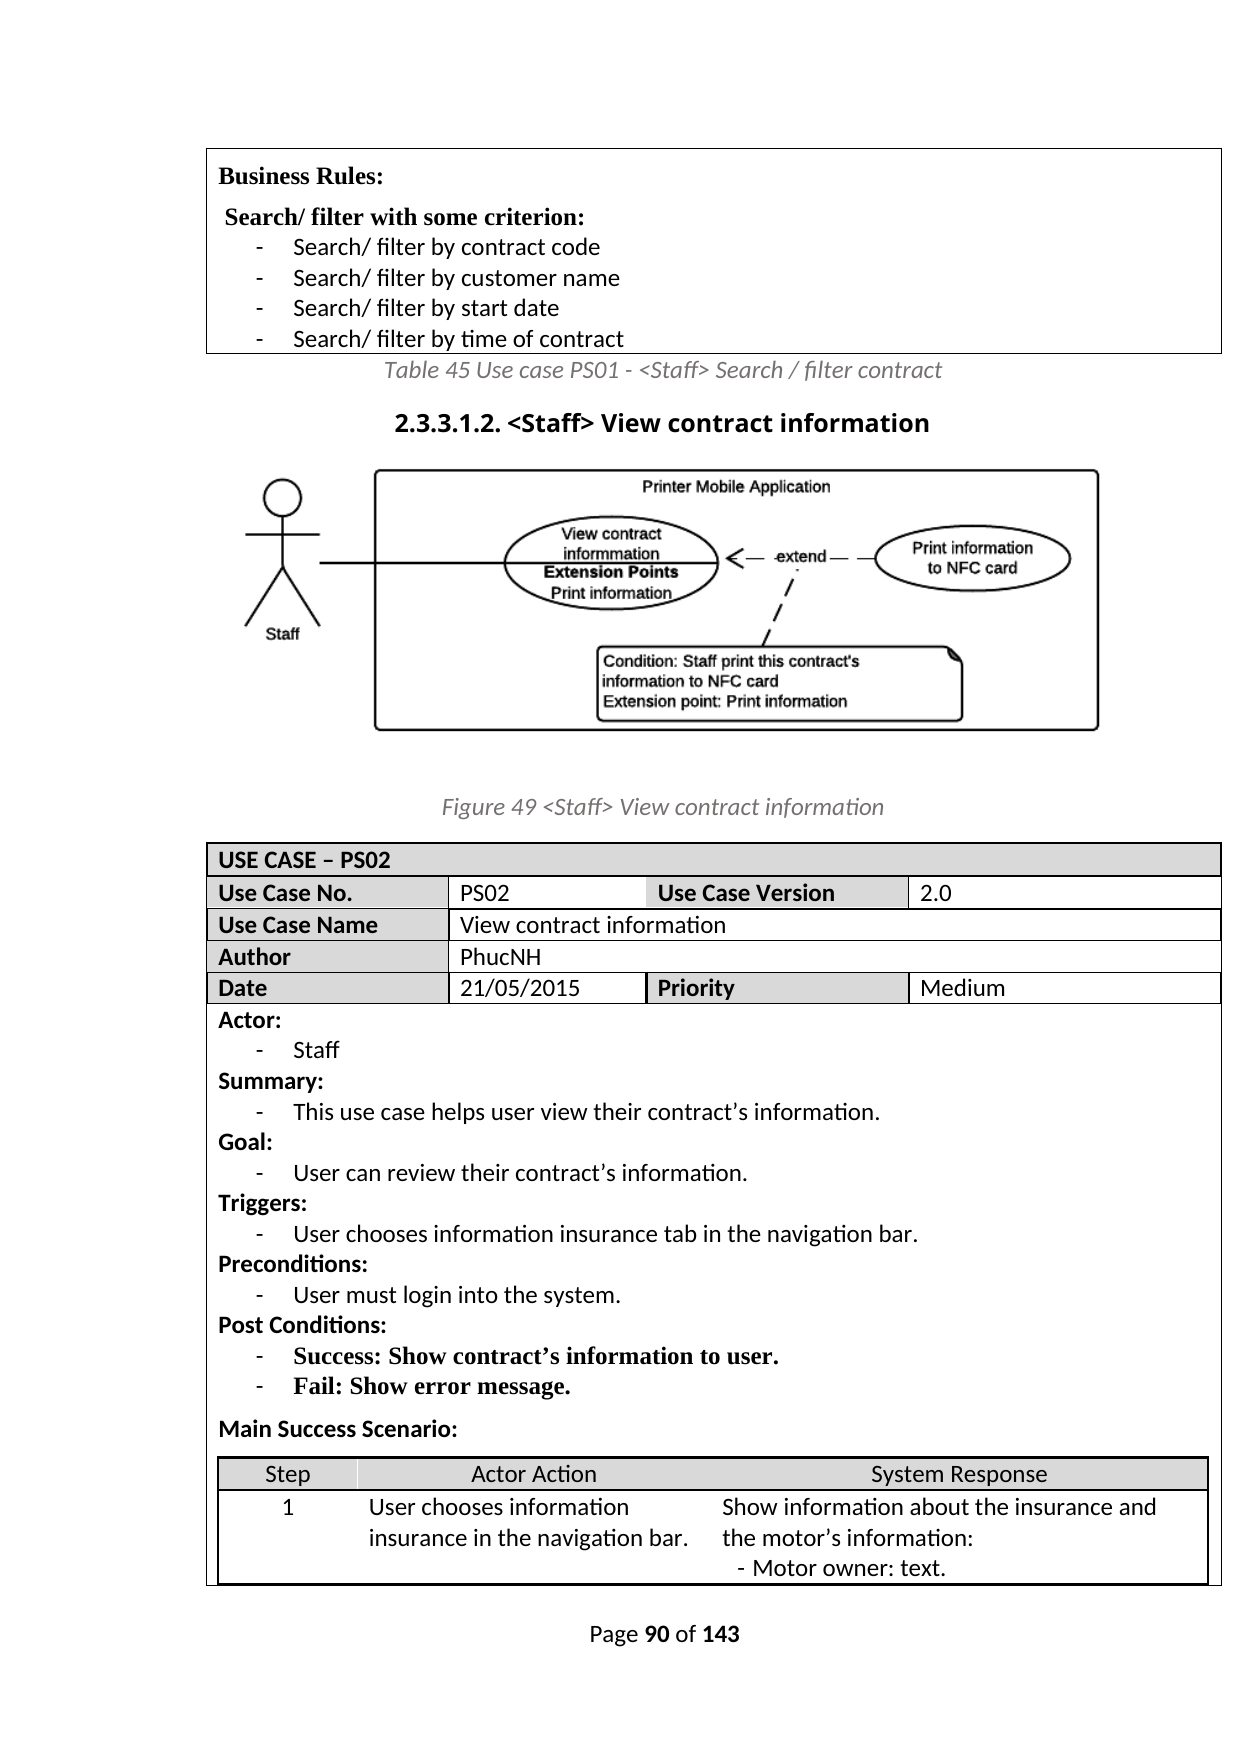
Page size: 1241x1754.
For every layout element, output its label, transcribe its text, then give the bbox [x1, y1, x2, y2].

table_cell Priority [648, 973, 908, 1003]
picture [206, 442, 1124, 772]
table_cell Date [208, 973, 448, 1003]
table_cell Use Case Version [646, 877, 908, 907]
table_cell View contract information [450, 910, 1220, 940]
table_cell PhucNH [449, 941, 1221, 972]
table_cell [207, 1004, 1221, 1585]
table_cell PS02 [449, 877, 646, 907]
subtitle <Staff> View contract information [394, 406, 1122, 440]
table_cell 21/05/2015 [450, 973, 645, 1003]
text Figure 49 <Staff> View contract information [207, 791, 1122, 821]
table_cell 2.0 [909, 877, 1221, 907]
table_cell Use Case No. [207, 877, 448, 907]
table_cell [207, 149, 1221, 353]
table_header USE CASE – PS02 [208, 844, 1220, 875]
table_cell Use Case Name [208, 909, 448, 940]
text Table Use case PS01 - <Staff> Search / filter contract [207, 354, 1122, 385]
table_cell Author [207, 941, 448, 972]
table_cell Medium [910, 973, 1220, 1003]
